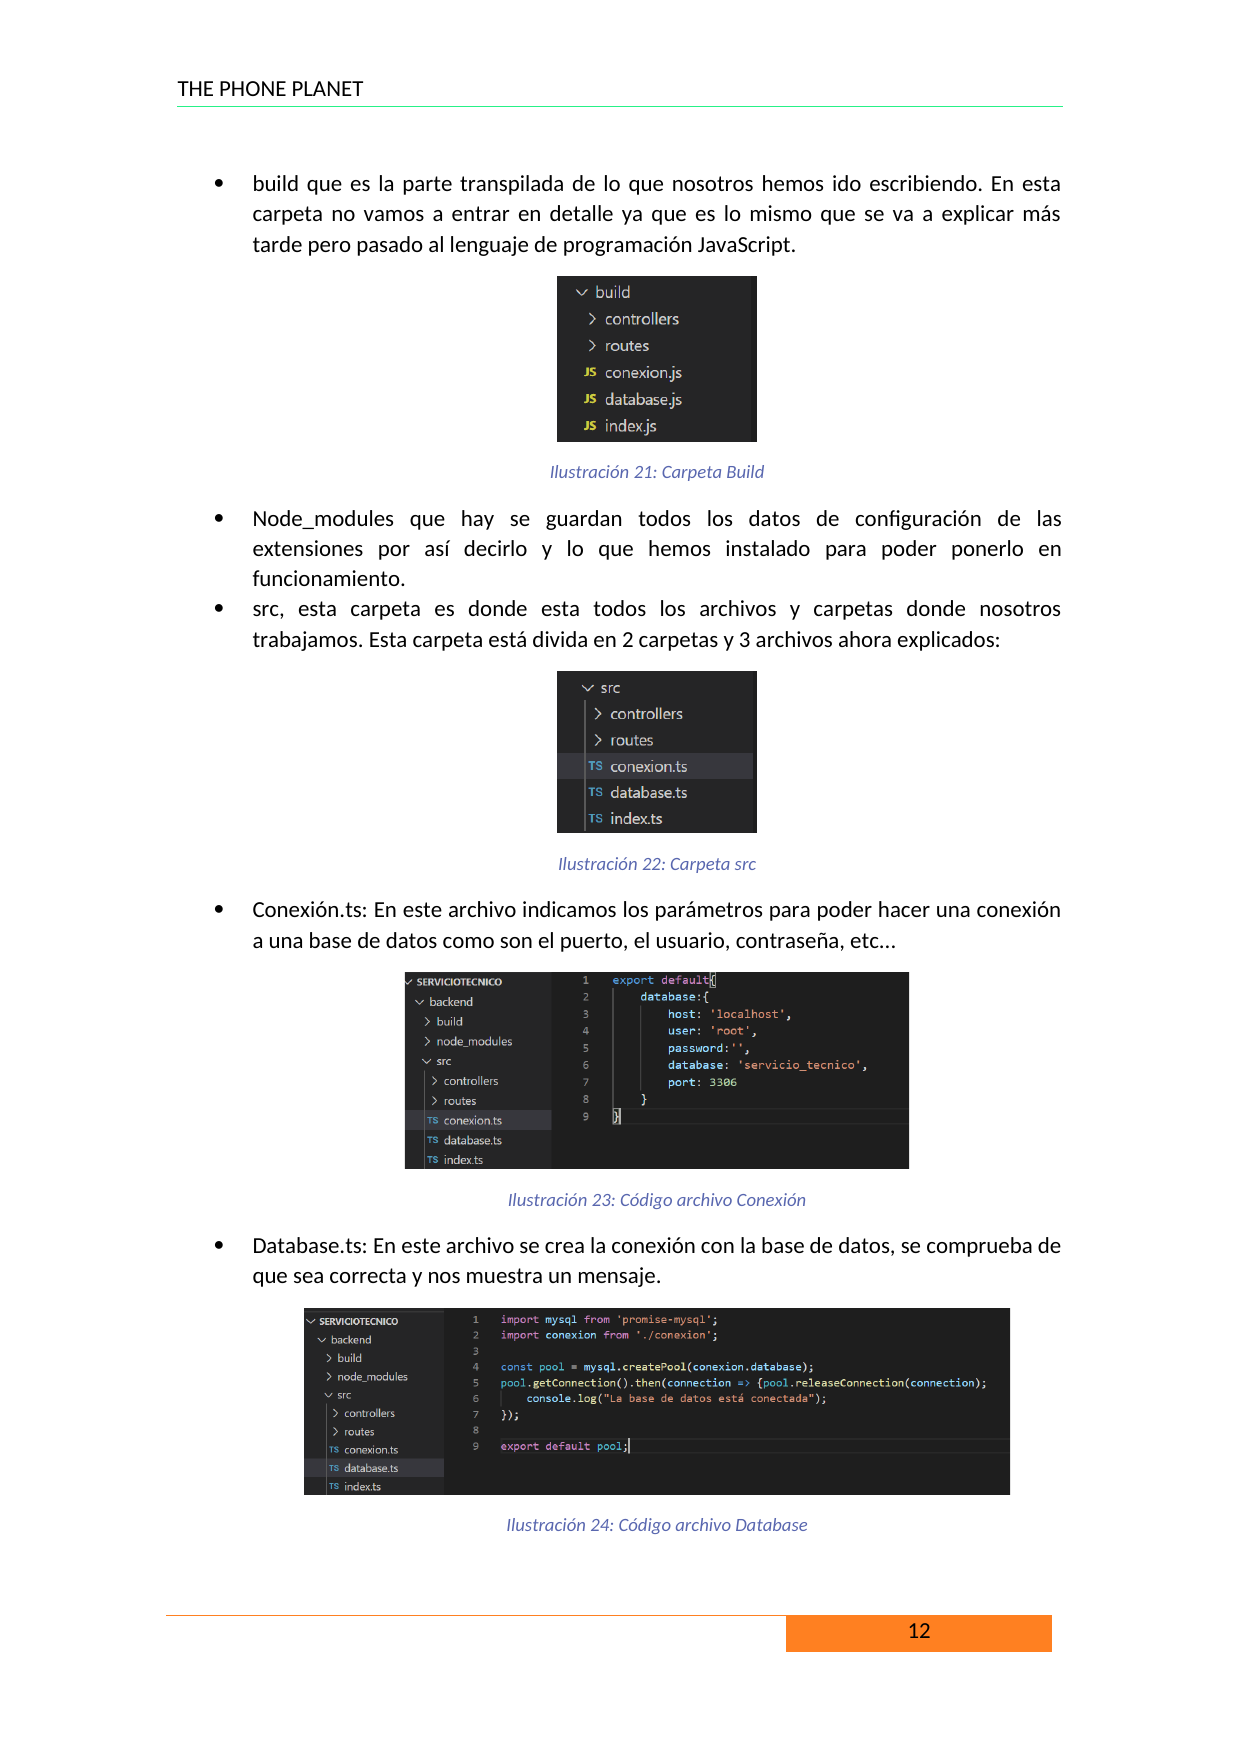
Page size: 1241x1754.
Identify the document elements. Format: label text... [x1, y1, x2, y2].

list Node_modules que hay se guardan todos los datos de configuración de las extensiones por así decirlo y lo que hemos instalado para poder ponerlo en funcionamiento. [215, 504, 1063, 592]
list Conexión.ts: En este archivo indicamos los parámetros para poder hacer una conexión a una base de datos como son el puerto, el usuario, contraseña, etc... [215, 896, 1063, 954]
picture [304, 1308, 1011, 1495]
picture [404, 972, 910, 1169]
list src, esta carpeta es donde esta todos los archivos y carpetas donde nosotros trabajamos. Esta carpeta está divida en 2 carpetas y 3 archivos ahora explicados: [215, 594, 1063, 653]
list Database.ts: En este archivo se crea la conexión con la base de datos, se comprueba de que sea correcta y nos muestra un mensaje. [215, 1231, 1063, 1290]
picture [557, 671, 757, 833]
picture [557, 276, 757, 442]
list build que es la parte transpilada de lo que nosotros hemos ido escribiendo. En esta carpeta no vamos a entrar en detalle ya que es lo mismo que se va a explicar más tarde pero pasado al lenguaje de programación JavaScript. [215, 169, 1063, 258]
